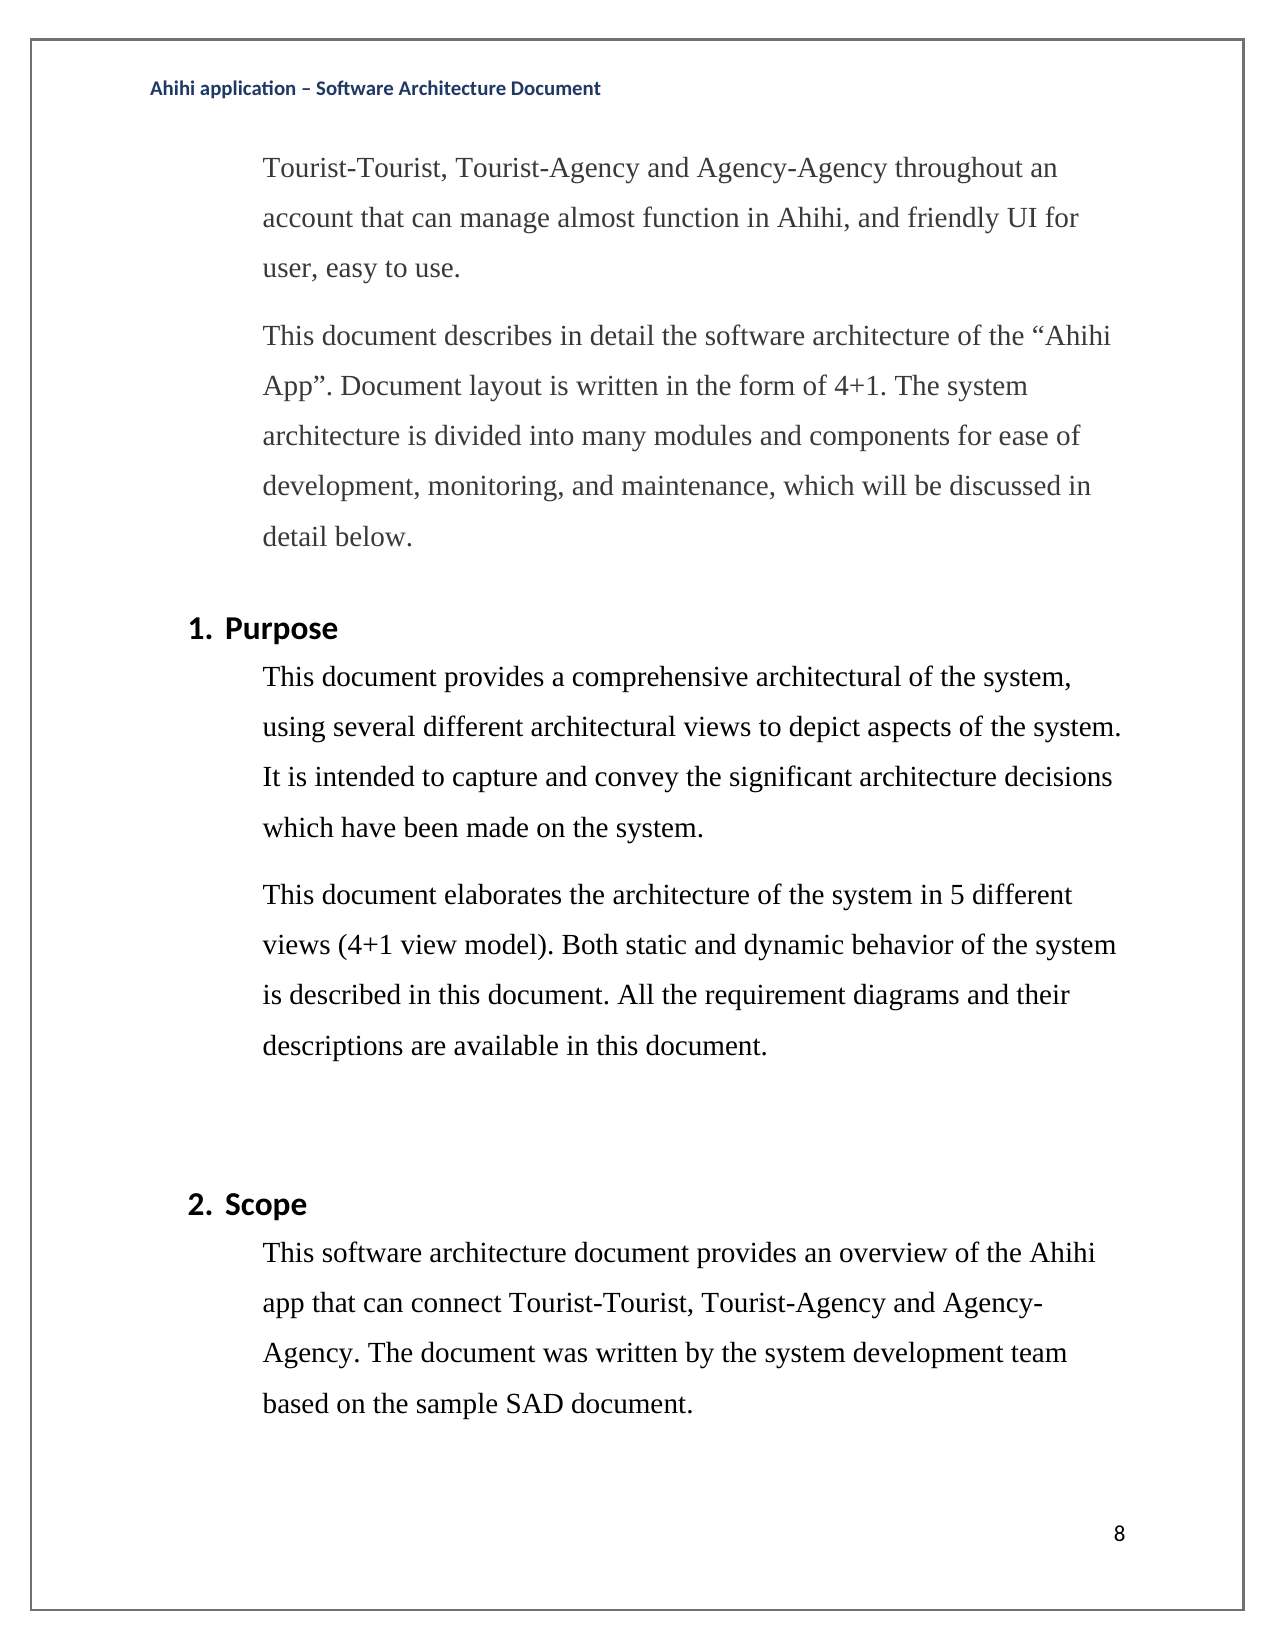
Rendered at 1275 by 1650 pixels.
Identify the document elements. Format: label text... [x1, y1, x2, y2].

text This document elaborates the architecture of the system in 5 different views (4+1 view model). Both static and dynamic behavior of the system is described in this document. All the requirement diagrams and their descriptions are available in this document. [262, 877, 1125, 1061]
subtitle Scope [187, 1183, 1125, 1223]
subtitle Purpose [187, 607, 1125, 647]
text This software architecture document provides an overview of the Ahihi app that can connect Tourist-Tourist, Tourist-Agency and Agency-Agency. The document was written by the system development team based on the sample SAD document. [262, 1235, 1125, 1419]
text This document describes in detail the software architecture of the “Ahihi App”. Document layout is written in the form of 4+1. The system architecture is divided into many modules and components for ease of development, monitoring, and maintenance, which will be discussed in detail below. [262, 318, 1125, 552]
text This document provides a comprehensive architectural of the system, using several different architectural views to depict aspects of the system. It is intended to capture and convey the significant architecture decisions which have been made on the system. [262, 659, 1125, 843]
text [262, 150, 1125, 284]
